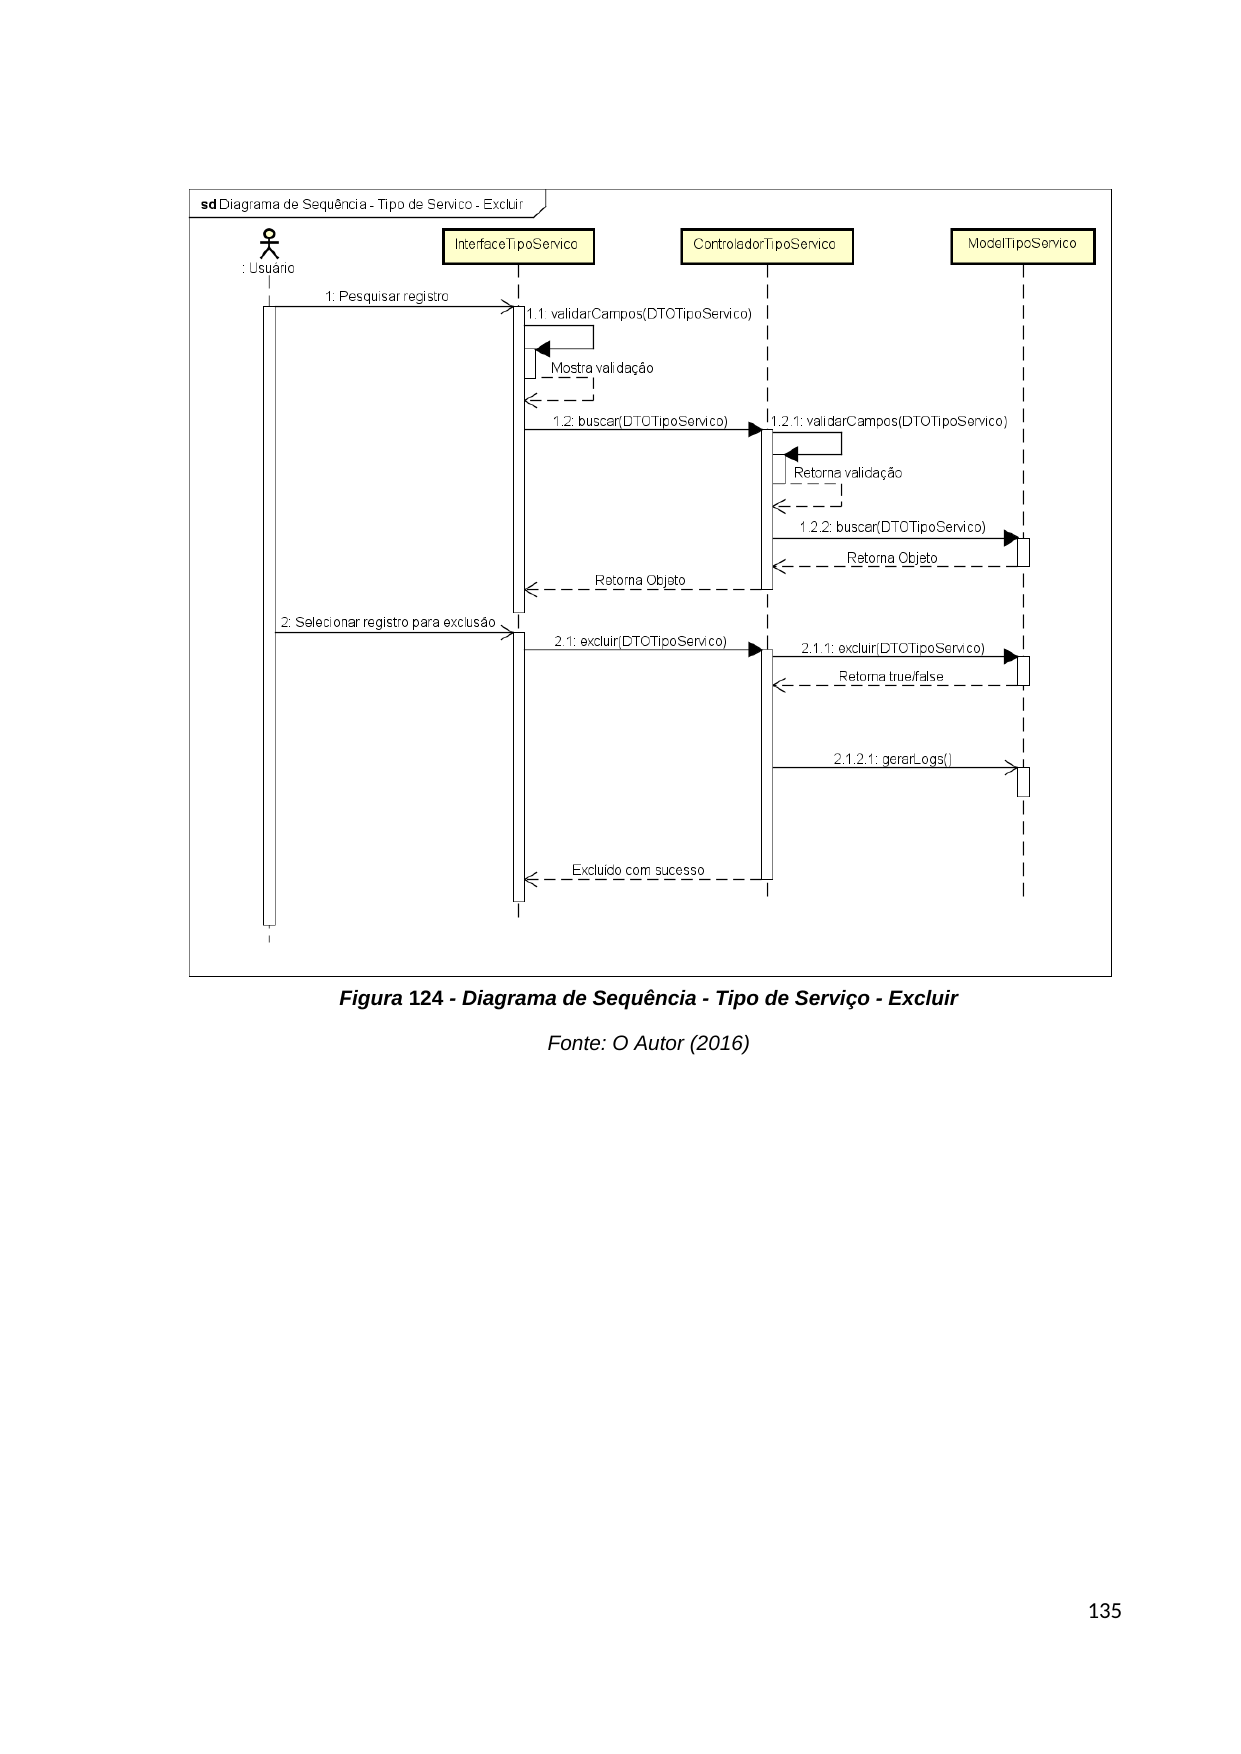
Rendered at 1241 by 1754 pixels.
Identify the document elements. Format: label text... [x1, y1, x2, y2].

text Figura 124 - Diagrama de Sequência - Tipo de Serviço - Excluir [177, 987, 1122, 1010]
text Fonte: O Autor (2016) [177, 1031, 1122, 1055]
picture [177, 177, 1123, 987]
